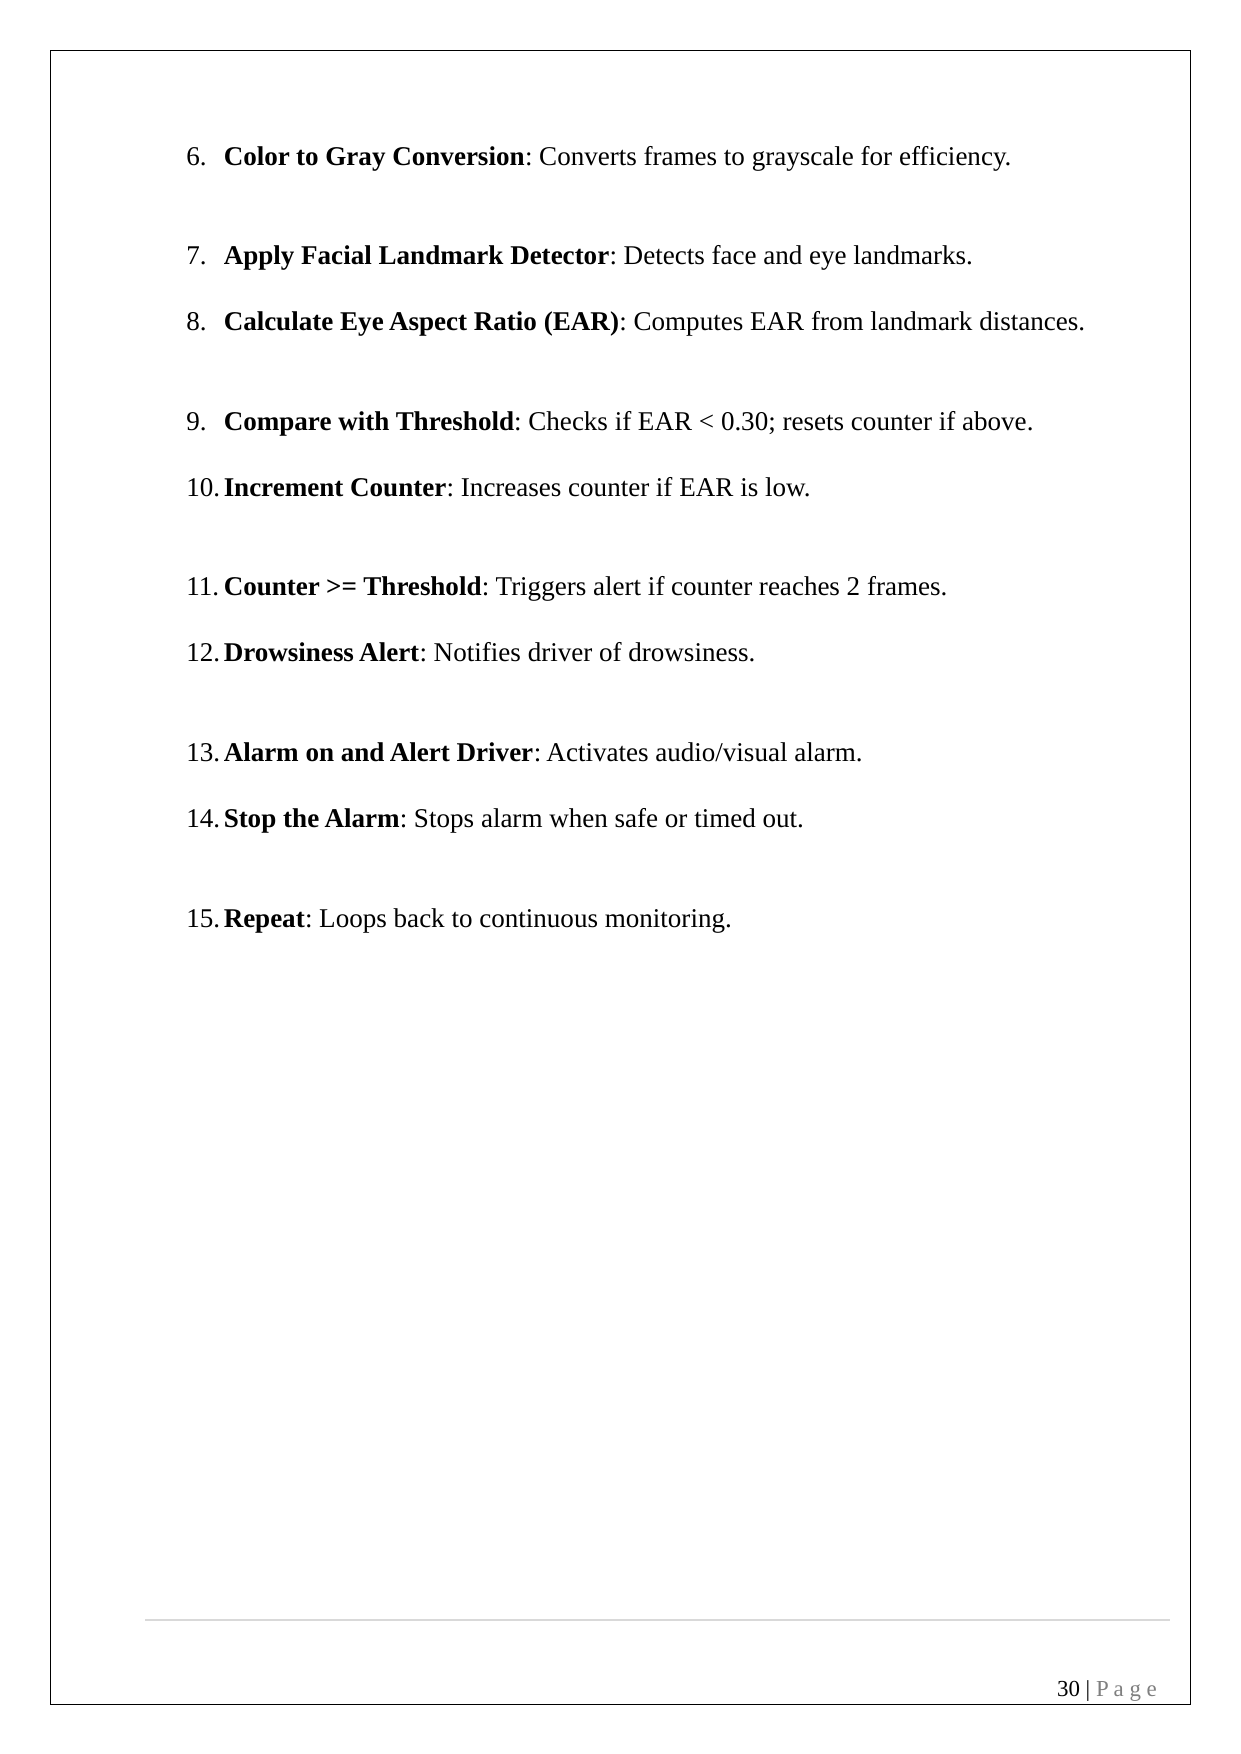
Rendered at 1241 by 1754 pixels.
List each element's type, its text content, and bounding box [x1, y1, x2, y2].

list Repeat: Loops back to continuous monitoring. [186, 902, 1166, 933]
list Color to Gray Conversion: Converts frames to grayscale for efficiency. [186, 139, 1166, 171]
list Apply Facial Landmark Detector: Detects face and eye landmarks. [186, 239, 1166, 270]
list Drowsiness Alert: Notifies driver of drowsiness. [186, 636, 1166, 668]
list Compare with Threshold: Checks if EAR < 0.30; resets counter if above. [186, 405, 1166, 436]
list Increment Counter: Increases counter if EAR is low. [186, 471, 1166, 502]
list Alarm on and Alert Driver: Activates audio/visual alarm. [186, 736, 1166, 767]
list Stop the Alarm: Stops alarm when safe or timed out. [186, 802, 1166, 833]
list Counter >= Threshold: Triggers alert if counter reaches 2 frames. [186, 570, 1166, 602]
list Calculate Eye Aspect Ratio (EAR): Computes EAR from landmark distances. [186, 305, 1166, 336]
